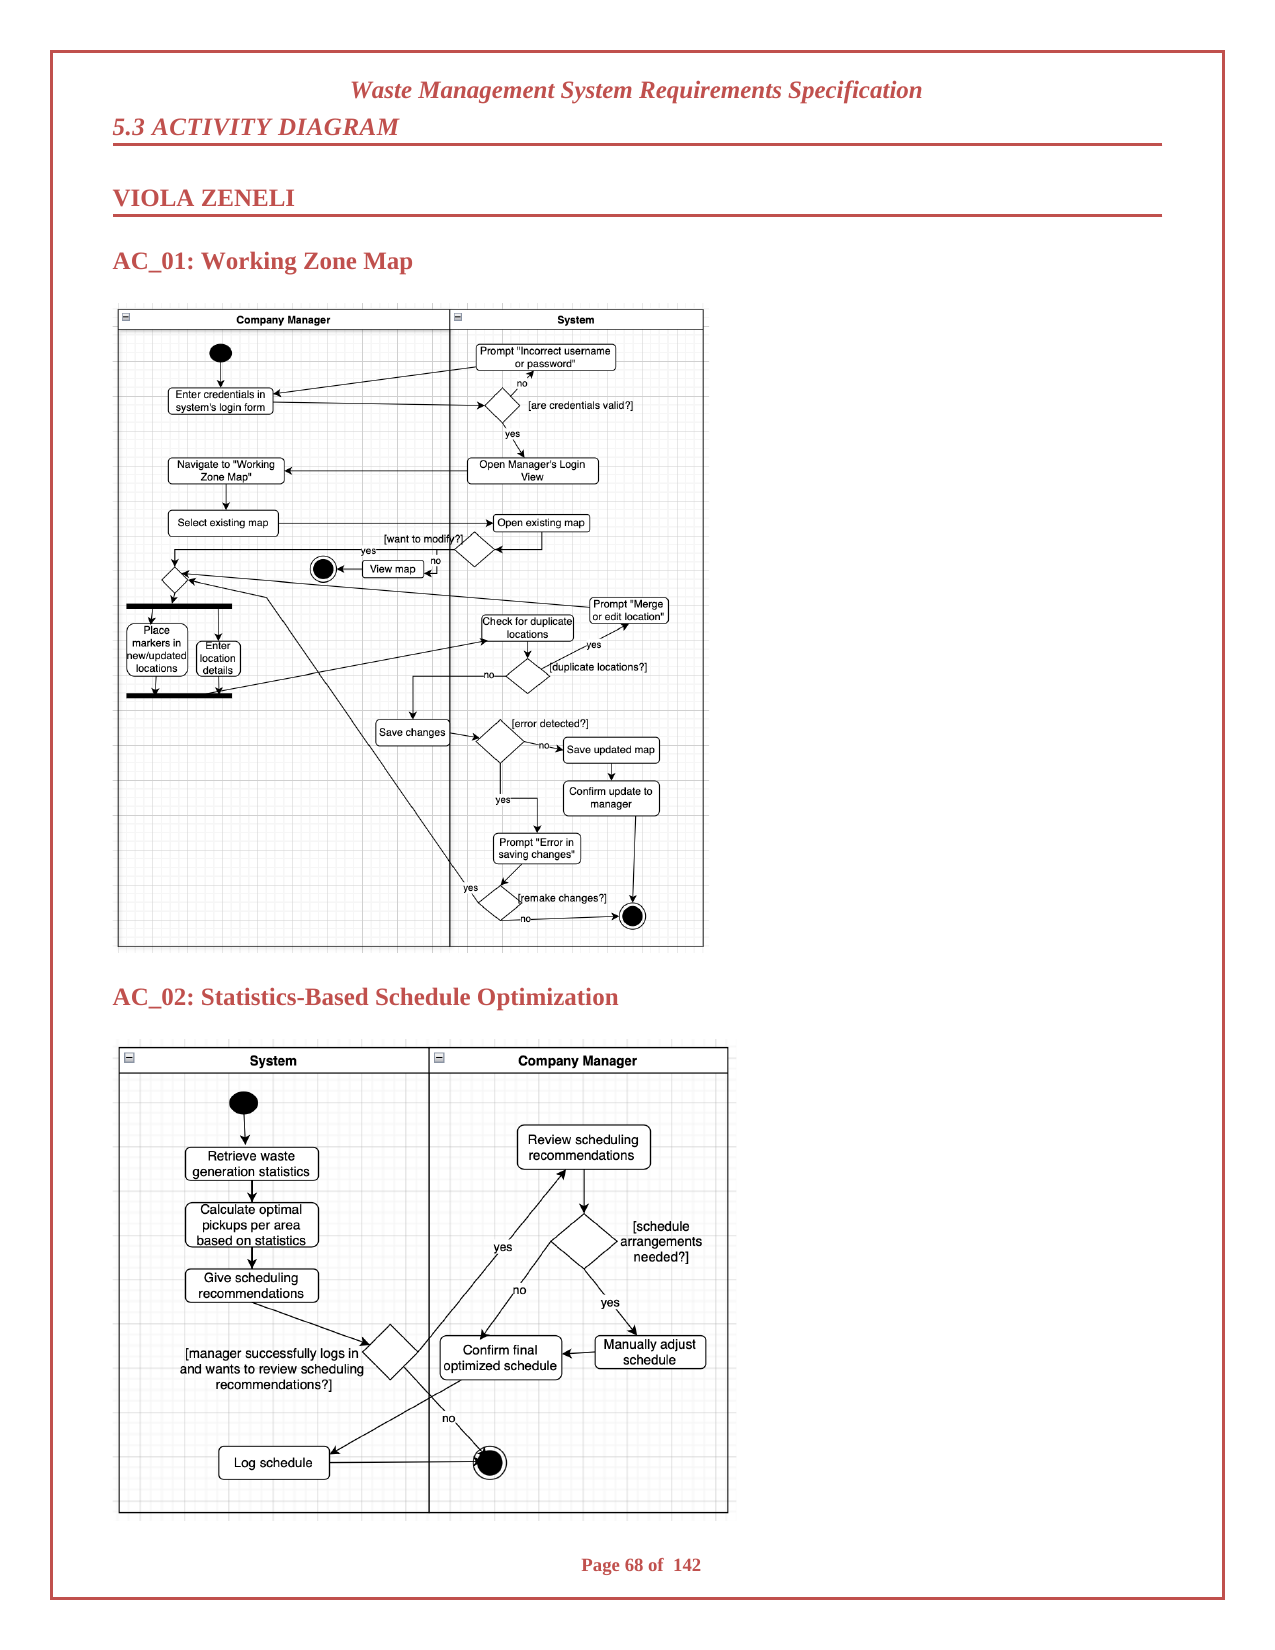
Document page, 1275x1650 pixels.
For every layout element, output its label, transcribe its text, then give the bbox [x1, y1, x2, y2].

picture [112, 1039, 737, 1521]
text VIOLA ZENELI [112, 183, 1162, 217]
text AC_02: Statistics-Based Schedule Optimization [112, 982, 1162, 1010]
text AC_01: Working Zone Map [112, 246, 1162, 275]
picture [112, 303, 710, 953]
subtitle 5.3 ACTIVITY DIAGRAM [112, 112, 1162, 146]
